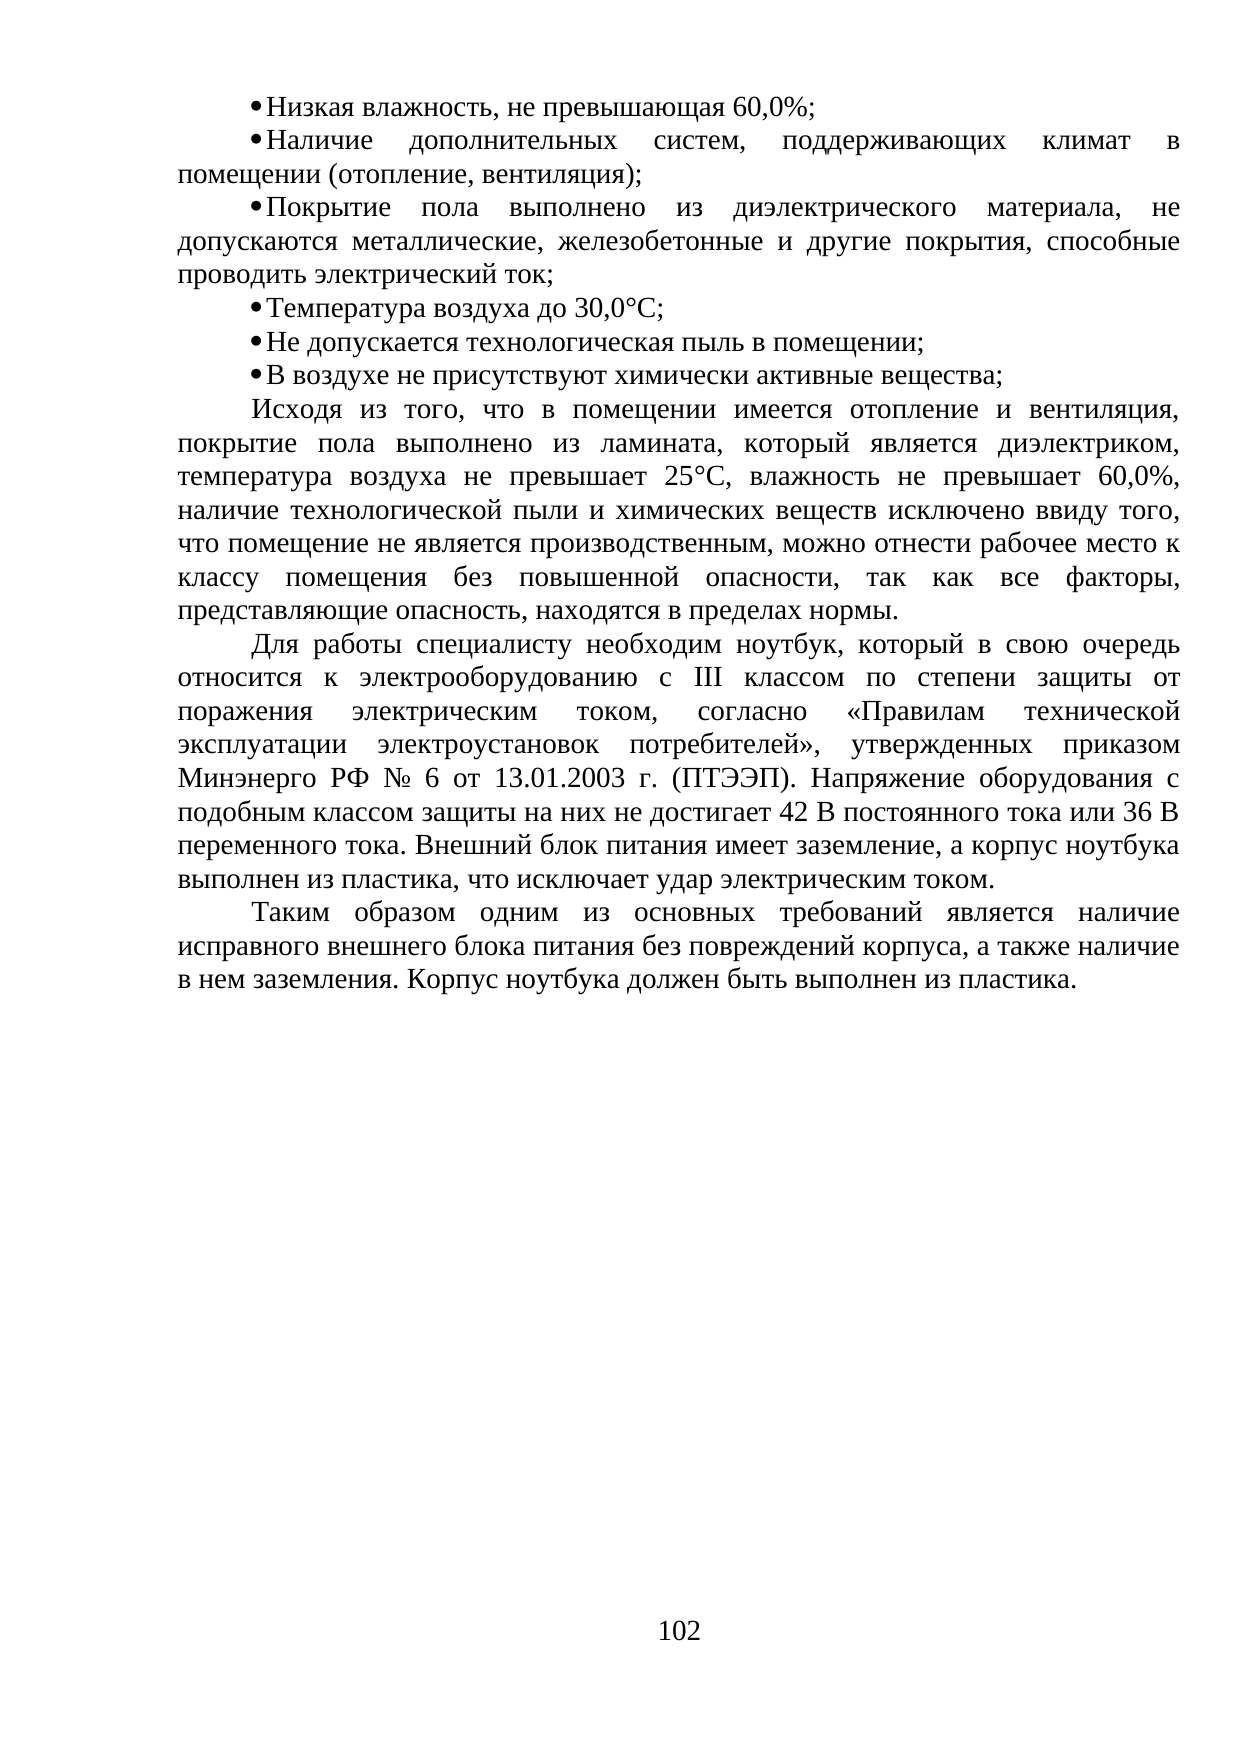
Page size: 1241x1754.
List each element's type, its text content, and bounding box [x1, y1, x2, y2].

text Для работы специалисту необходим ноутбук, который в свою очередь относится к электрооборудованию с III классом по степени защиты от поражения электрическим током, согласно «Правилам технической эксплуатации электроустановок потребителей», утвержденных приказом Минэнерго РФ № 6 от 13.01.2003 г. (ПТЭЭП). Напряжение оборудования с подобным классом защиты на них не достигает 42 В постоянного тока или 36 В переменного тока. Внешний блок питания имеет заземление, а корпус ноутбука выполнен из пластика, что исключает удар электрическим током. [177, 626, 1181, 894]
list В воздухе не присутствуют химически активные вещества; [177, 357, 1181, 391]
list Не допускается технологическая пыль в помещении; [177, 324, 1181, 357]
text Исходя из того, что в помещении имеется отопление и вентиляция, покрытие пола выполнено из ламината, который является диэлектриком, температура воздуха не превышает 25°С, влажность не превышает 60,0%, наличие технологической пыли и химических веществ исключено ввиду того, что помещение не является производственным, можно отнести рабочее место к классу помещения без повышенной опасности, так как все факторы, представляющие опасность, находятся в пределах нормы. [177, 391, 1181, 626]
list Температура воздуха до 30,0°С; [177, 290, 1181, 324]
text Таким образом одним из основных требований является наличие исправного внешнего блока питания без повреждений корпуса, а также наличие в нем заземления. Корпус ноутбука должен быть выполнен из пластика. [177, 894, 1181, 995]
list Покрытие пола выполнено из диэлектрического материала, не допускаются металлические, железобетонные и другие покрытия, способные проводить электрический ток; [177, 189, 1181, 290]
list Наличие дополнительных систем, поддерживающих климат в помещении (отопление, вентиляция); [177, 122, 1181, 189]
list Низкая влажность, не превышающая 60,0%; [177, 89, 1181, 122]
